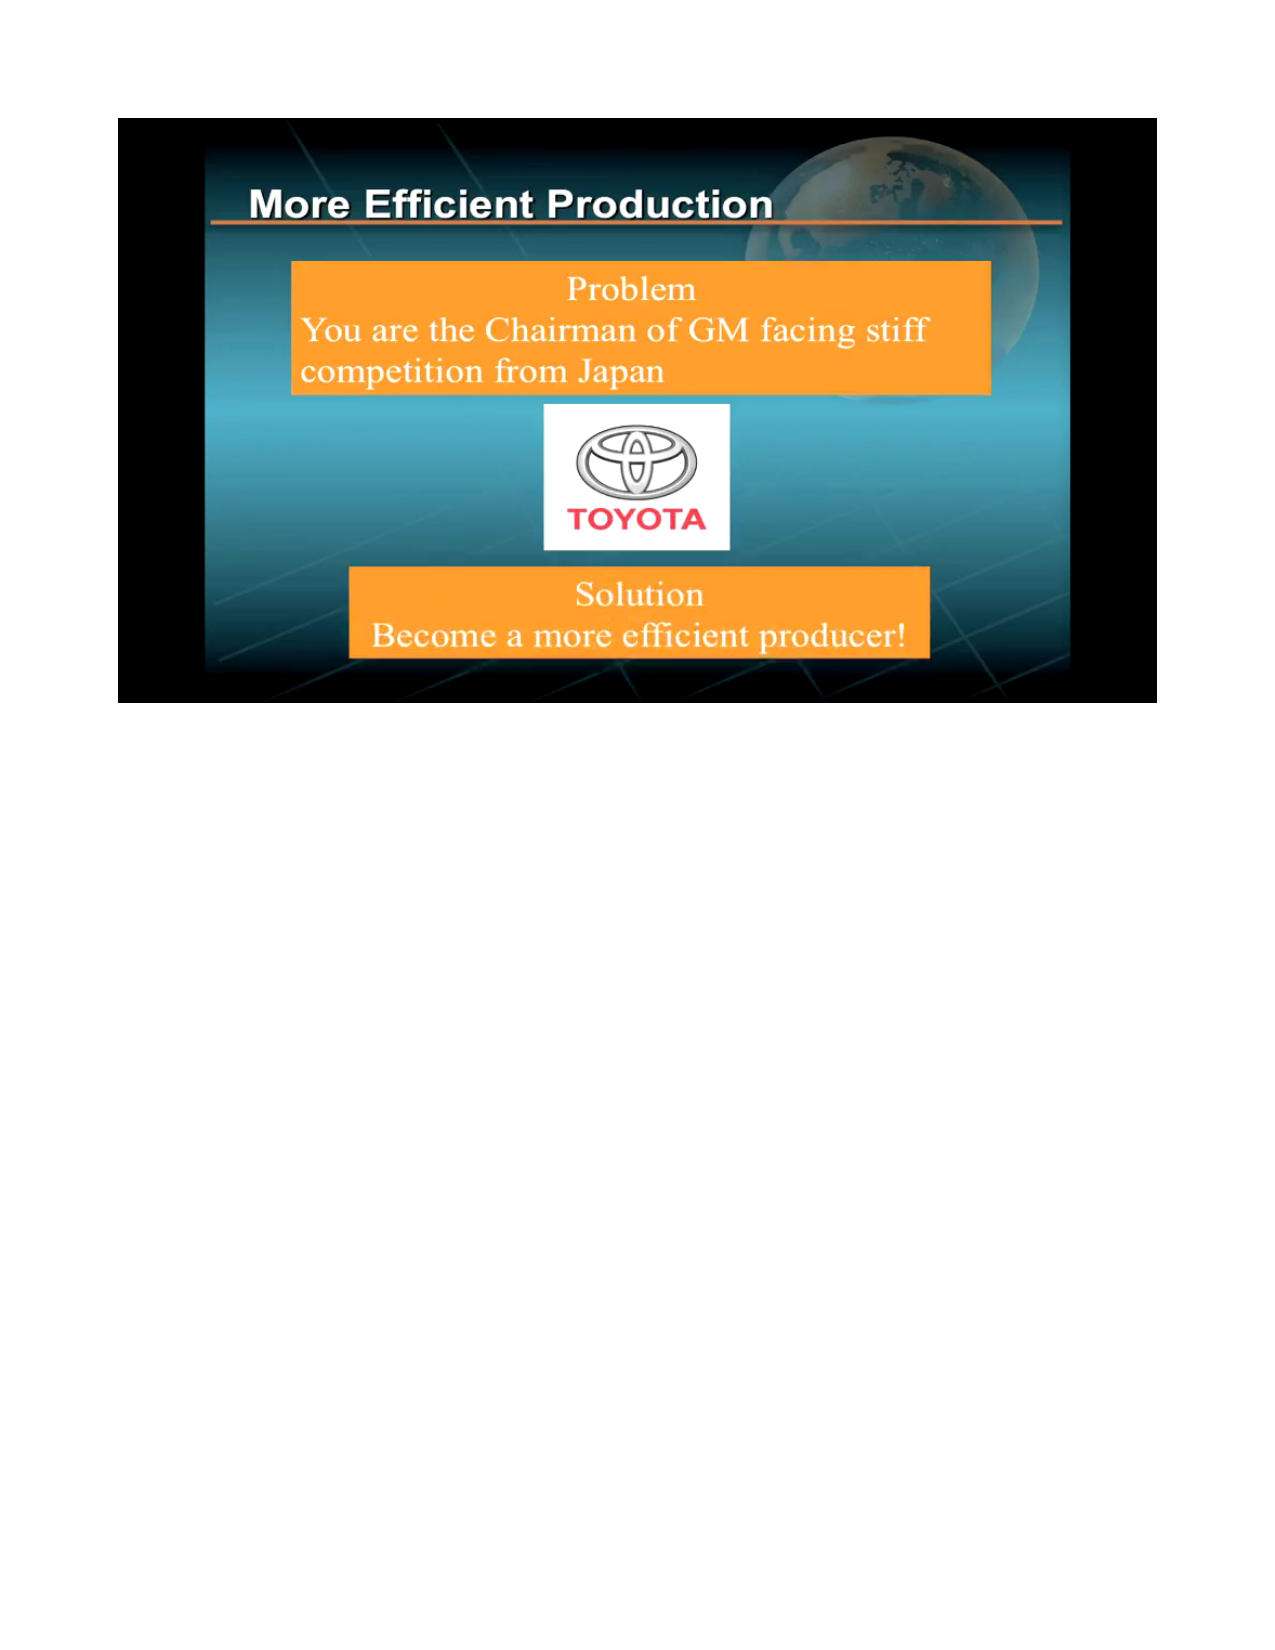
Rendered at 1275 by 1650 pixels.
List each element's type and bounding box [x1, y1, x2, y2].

picture [118, 118, 1157, 703]
